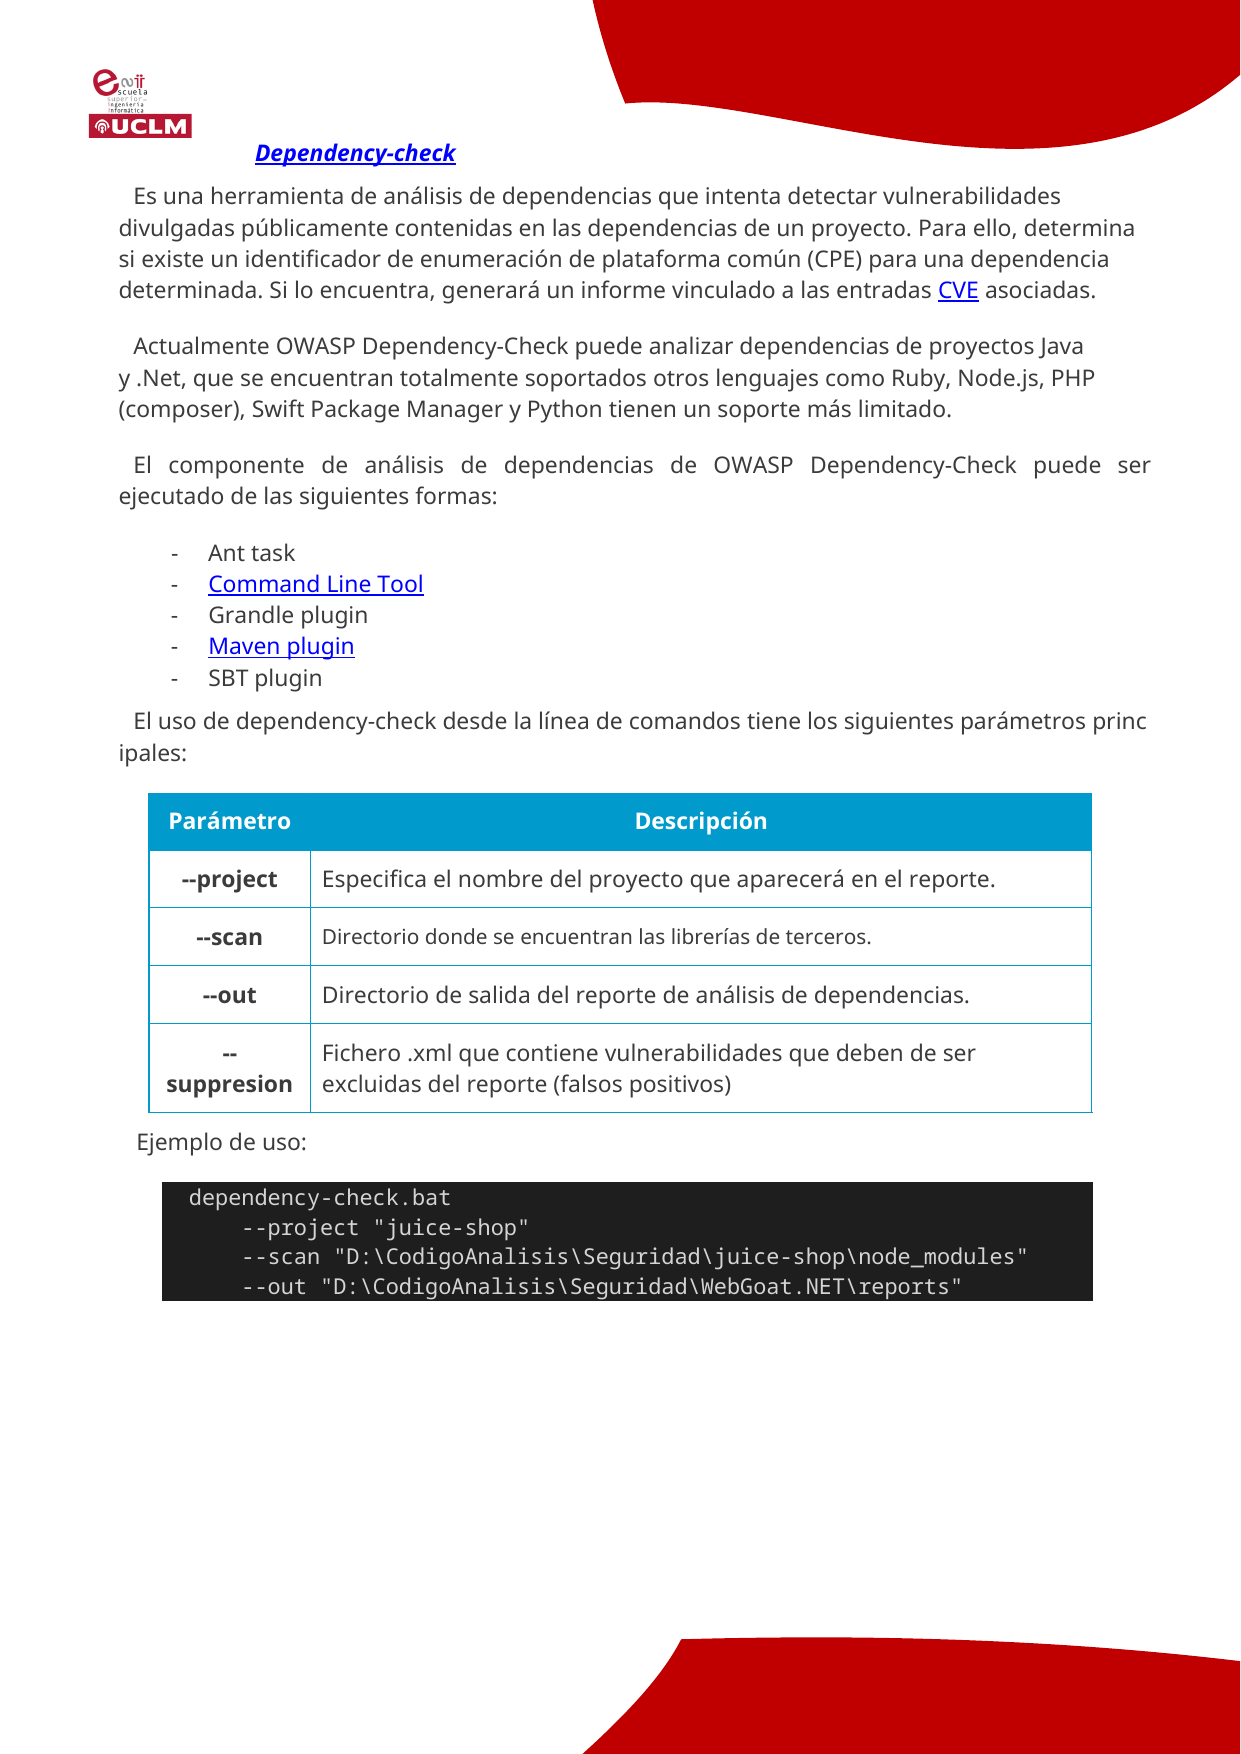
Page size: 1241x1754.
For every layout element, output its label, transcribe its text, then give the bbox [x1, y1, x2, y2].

text El uso de dependency-check desde la línea de comandos tiene los siguientes parámetros principales: [118, 705, 1152, 768]
table_cell --scan [150, 908, 310, 964]
table_header Descripción [311, 793, 1091, 849]
table_cell Directorio donde se encuentran las librerías de terceros. [311, 908, 1091, 964]
text Dependency-check [118, 136, 1152, 168]
text --scan "D:\CodigoAnalisis\Seguridad\juice-shop\node_modules" [162, 1241, 1093, 1271]
text El componente de análisis de dependencias de OWASP Dependency-Check puede ser ejecutado de las siguientes formas: [118, 449, 1152, 511]
text dependency-check.bat [162, 1182, 1093, 1212]
text Actualmente OWASP Dependency-Check puede analizar dependencias de proyectos Java y .Net, que se encuentran totalmente soportados otros lenguajes como Ruby, Node.js, PHP (composer), Swift Package Manager y Python tienen un soporte más limitado. [118, 330, 1152, 424]
list Grandle plugin [171, 599, 1152, 630]
list Maven plugin [171, 630, 1152, 661]
table_cell Directorio de salida del reporte de análisis de dependencias. [311, 966, 1091, 1022]
table_cell --out [150, 966, 310, 1022]
text --out "D:\CodigoAnalisis\Seguridad\WebGoat.NET\reports" [162, 1271, 1093, 1301]
table_cell Especifica el nombre del proyecto que aparecerá en el reporte. [311, 851, 1091, 907]
picture [88, 68, 192, 138]
table_cell Fichero .xml que contiene vulnerabilidades que deben de ser excluidas del reporte (falsos positivos) [311, 1024, 1091, 1111]
text Ejemplo de uso: [118, 1126, 1152, 1157]
list Ant task [171, 536, 1152, 568]
table_header Parámetro [150, 793, 310, 849]
list Command Line Tool [171, 568, 1152, 599]
text Es una herramienta de análisis de dependencias que intenta detectar vulnerabilidades divulgadas públicamente contenidas en las dependencias de un proyecto. Para ello, determina si existe un identificador de enumeración de plataforma común (CPE) para una dependencia determinada. Si lo encuentra, generará un informe vinculado a las entradas CVE asociadas. [118, 180, 1152, 305]
table_cell --project [150, 851, 310, 907]
table_cell --suppresion [150, 1024, 310, 1111]
text --project "juice-shop" [162, 1212, 1093, 1241]
list SBT plugin [171, 661, 1152, 693]
